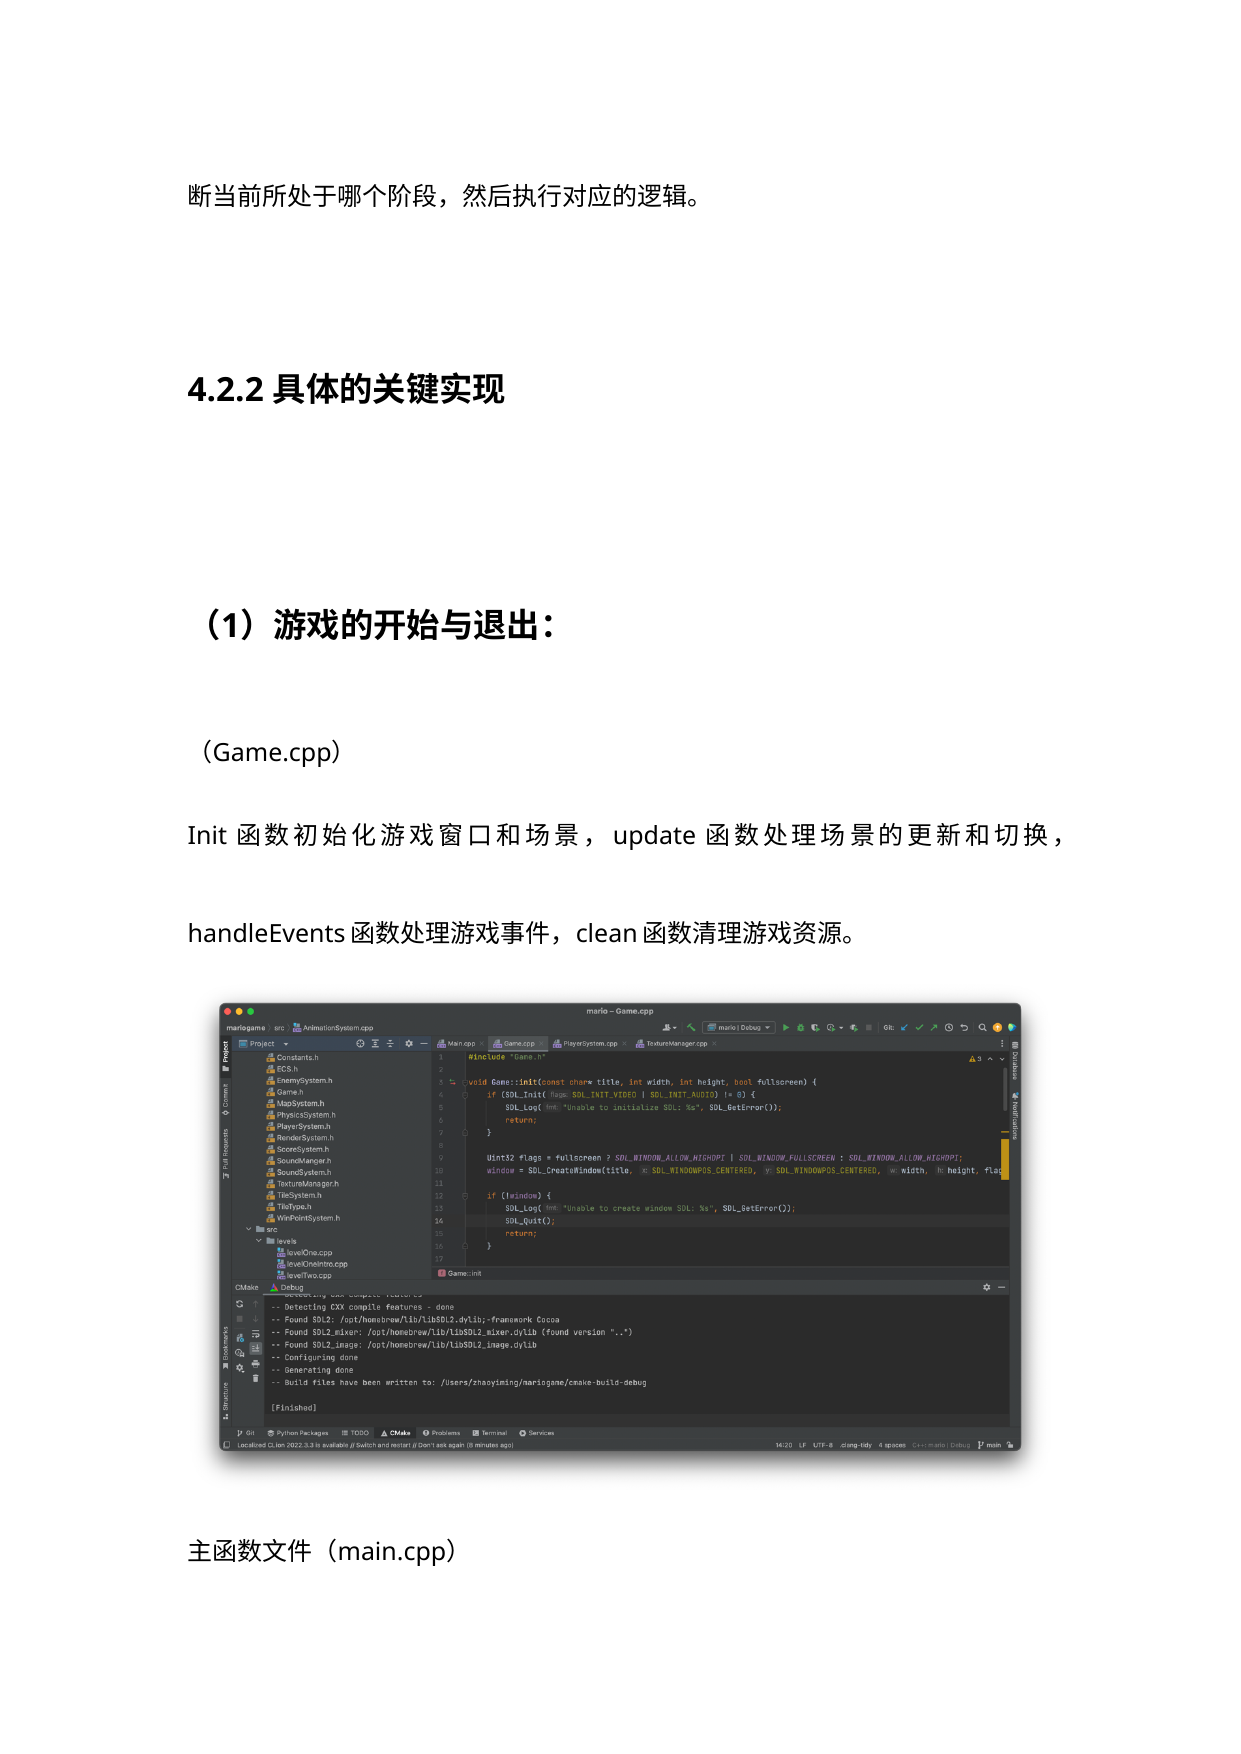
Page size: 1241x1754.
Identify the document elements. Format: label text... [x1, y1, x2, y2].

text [187, 162, 1053, 227]
text （Game.cpp） [187, 718, 1053, 783]
subtitle （1）游戏的开始与退出： [187, 591, 1053, 656]
picture [187, 981, 1053, 1493]
text Init函数初始化游戏窗口和场景，update函数处理场景的更新和切换，handleEvents函数处理游戏事件，clean函数清理游戏资源。 [187, 801, 1053, 964]
subtitle 4.2.2 具体的关键实现 [187, 354, 1053, 419]
text 主函数文件（main.cpp） [187, 1517, 1053, 1582]
